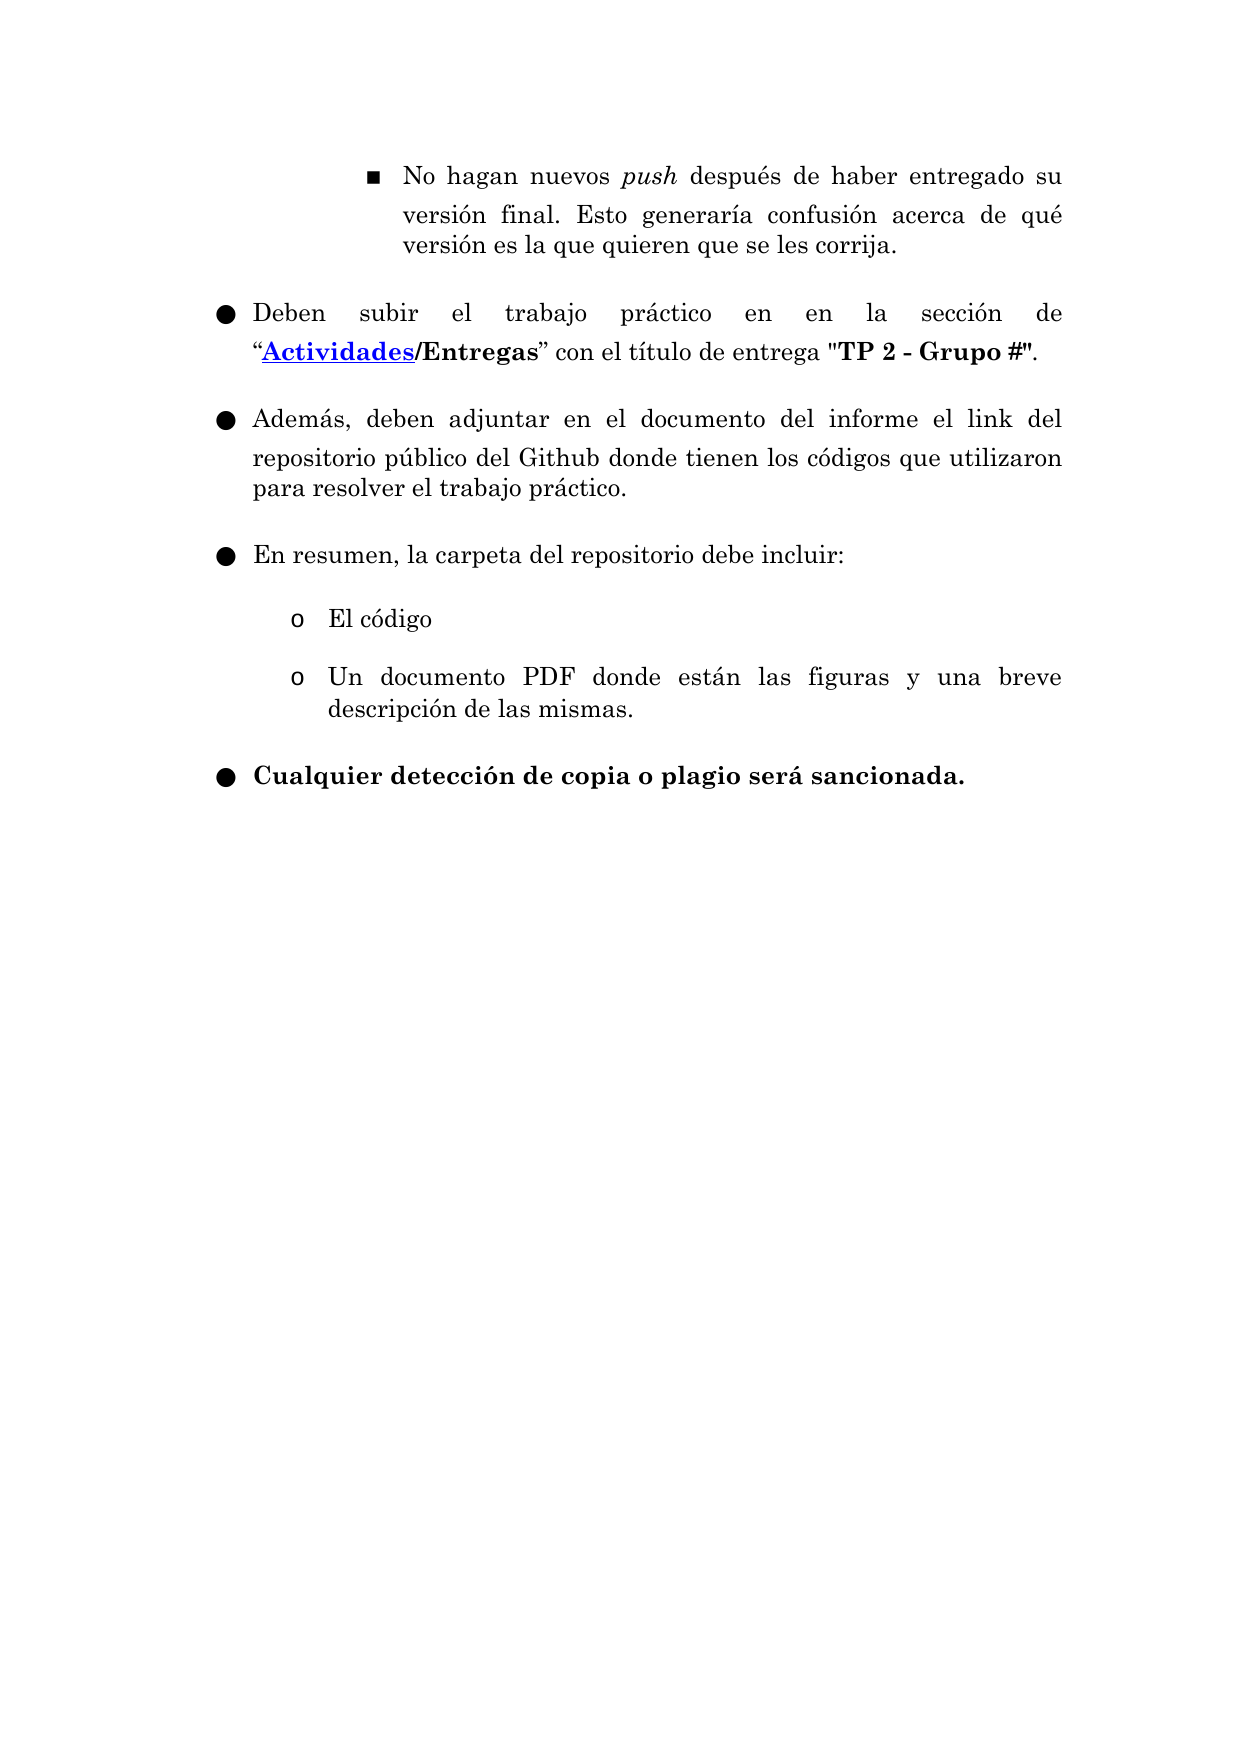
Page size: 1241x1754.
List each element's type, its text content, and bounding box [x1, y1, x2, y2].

list Un documento PDF donde están las figuras y una breve descripción de las mismas. [290, 660, 1063, 723]
list El código [290, 603, 1063, 635]
list Además, deben adjuntar en el documento del informe el link del repositorio público del Github donde tienen los códigos que utilizaron para resolver el trabajo práctico. [215, 390, 1063, 502]
list Deben subir el trabajo práctico en en la sección de “Actividades/Entregas” con el título de entrega "TP 2 - Grupo #". [215, 284, 1063, 365]
list No hagan nuevos push después de haber entregado su versión final. Esto generaría confusión acerca de qué versión es la que quieren que se les corrija. [365, 148, 1063, 259]
list En resumen, la carpeta del repositorio debe incluir: [215, 527, 1063, 578]
list Cualquier detección de copia o plagio será sancionada. [215, 748, 1063, 799]
